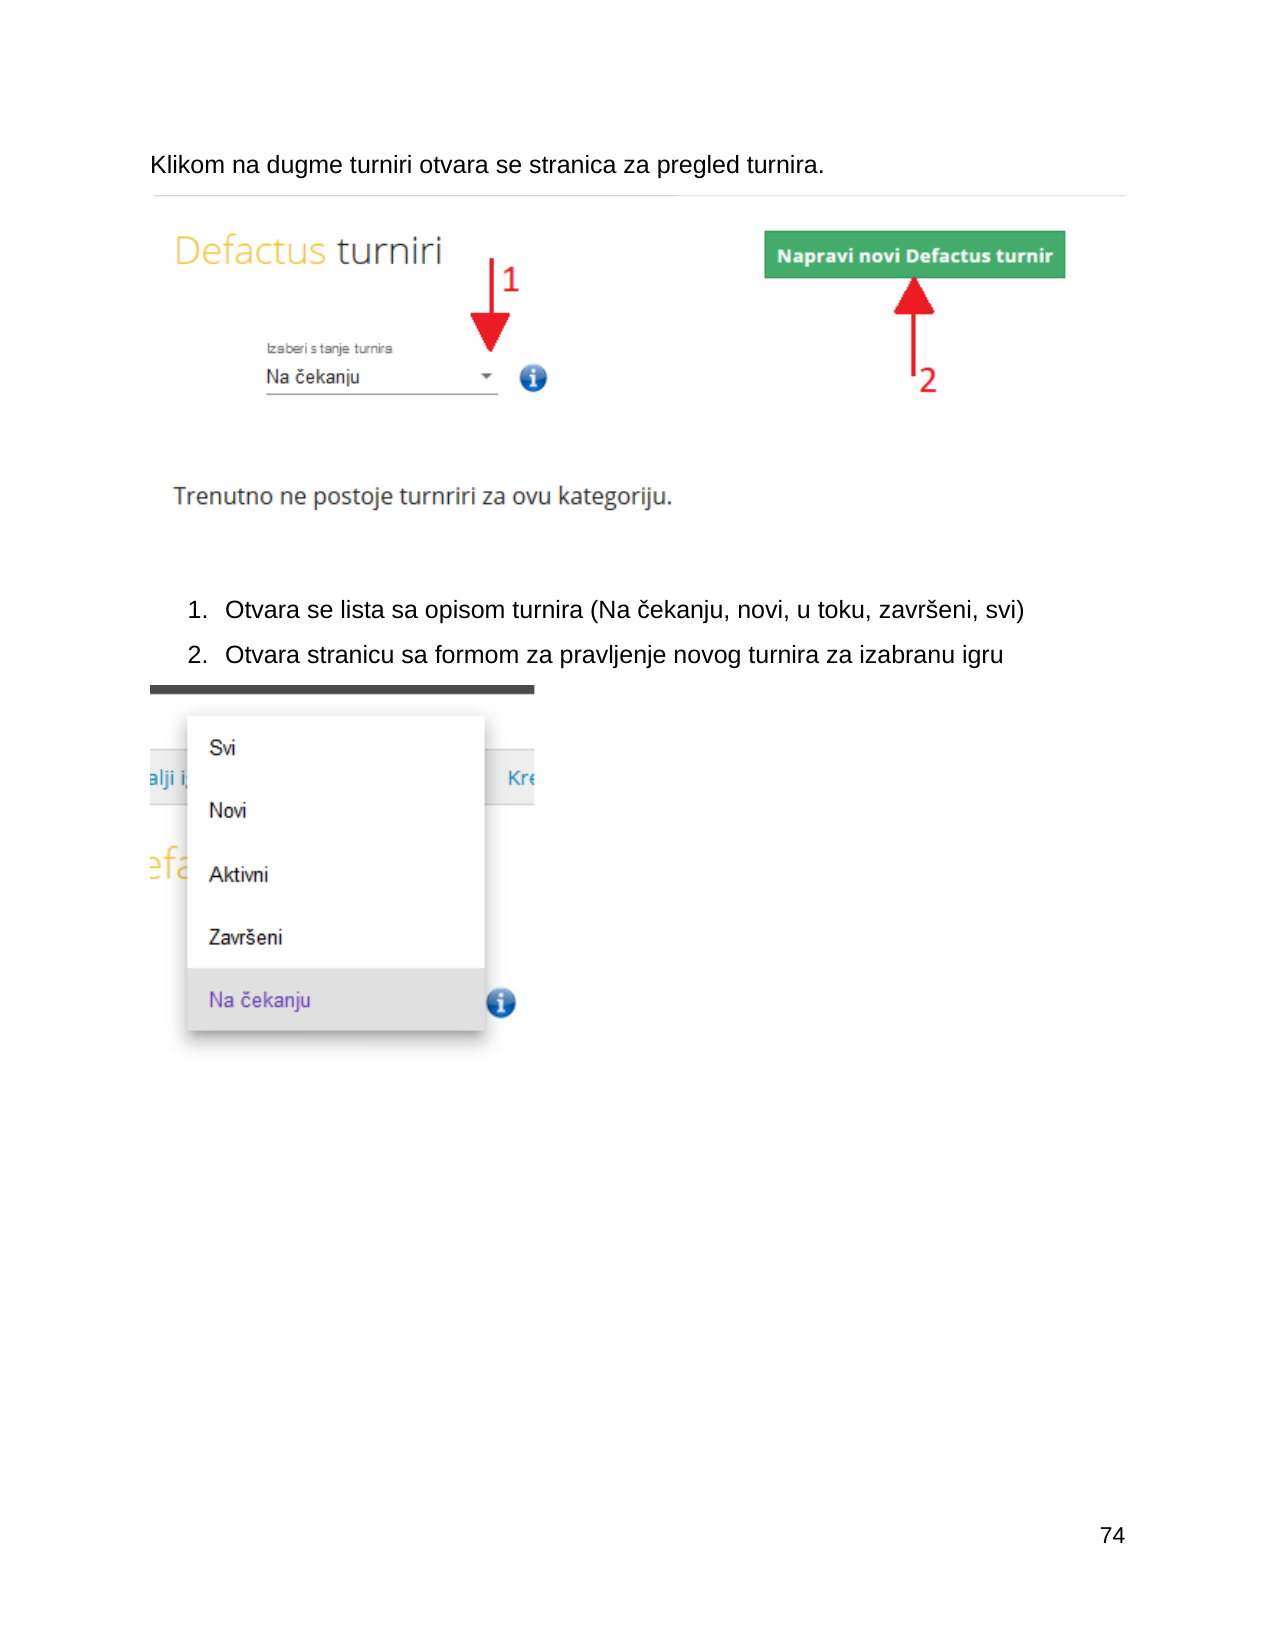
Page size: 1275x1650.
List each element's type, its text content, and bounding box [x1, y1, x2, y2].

list Otvara stranicu sa formom za pravljenje novog turnira za izabranu igru [187, 640, 1125, 669]
picture [150, 685, 535, 1092]
list Otvara se lista sa opisom turnira (Na čekanju, novi, u toku, završeni, svi) [187, 595, 1125, 623]
picture [150, 195, 1125, 578]
text Klikom na dugme turniri otvara se stranica za pregled turnira. [150, 150, 1125, 179]
